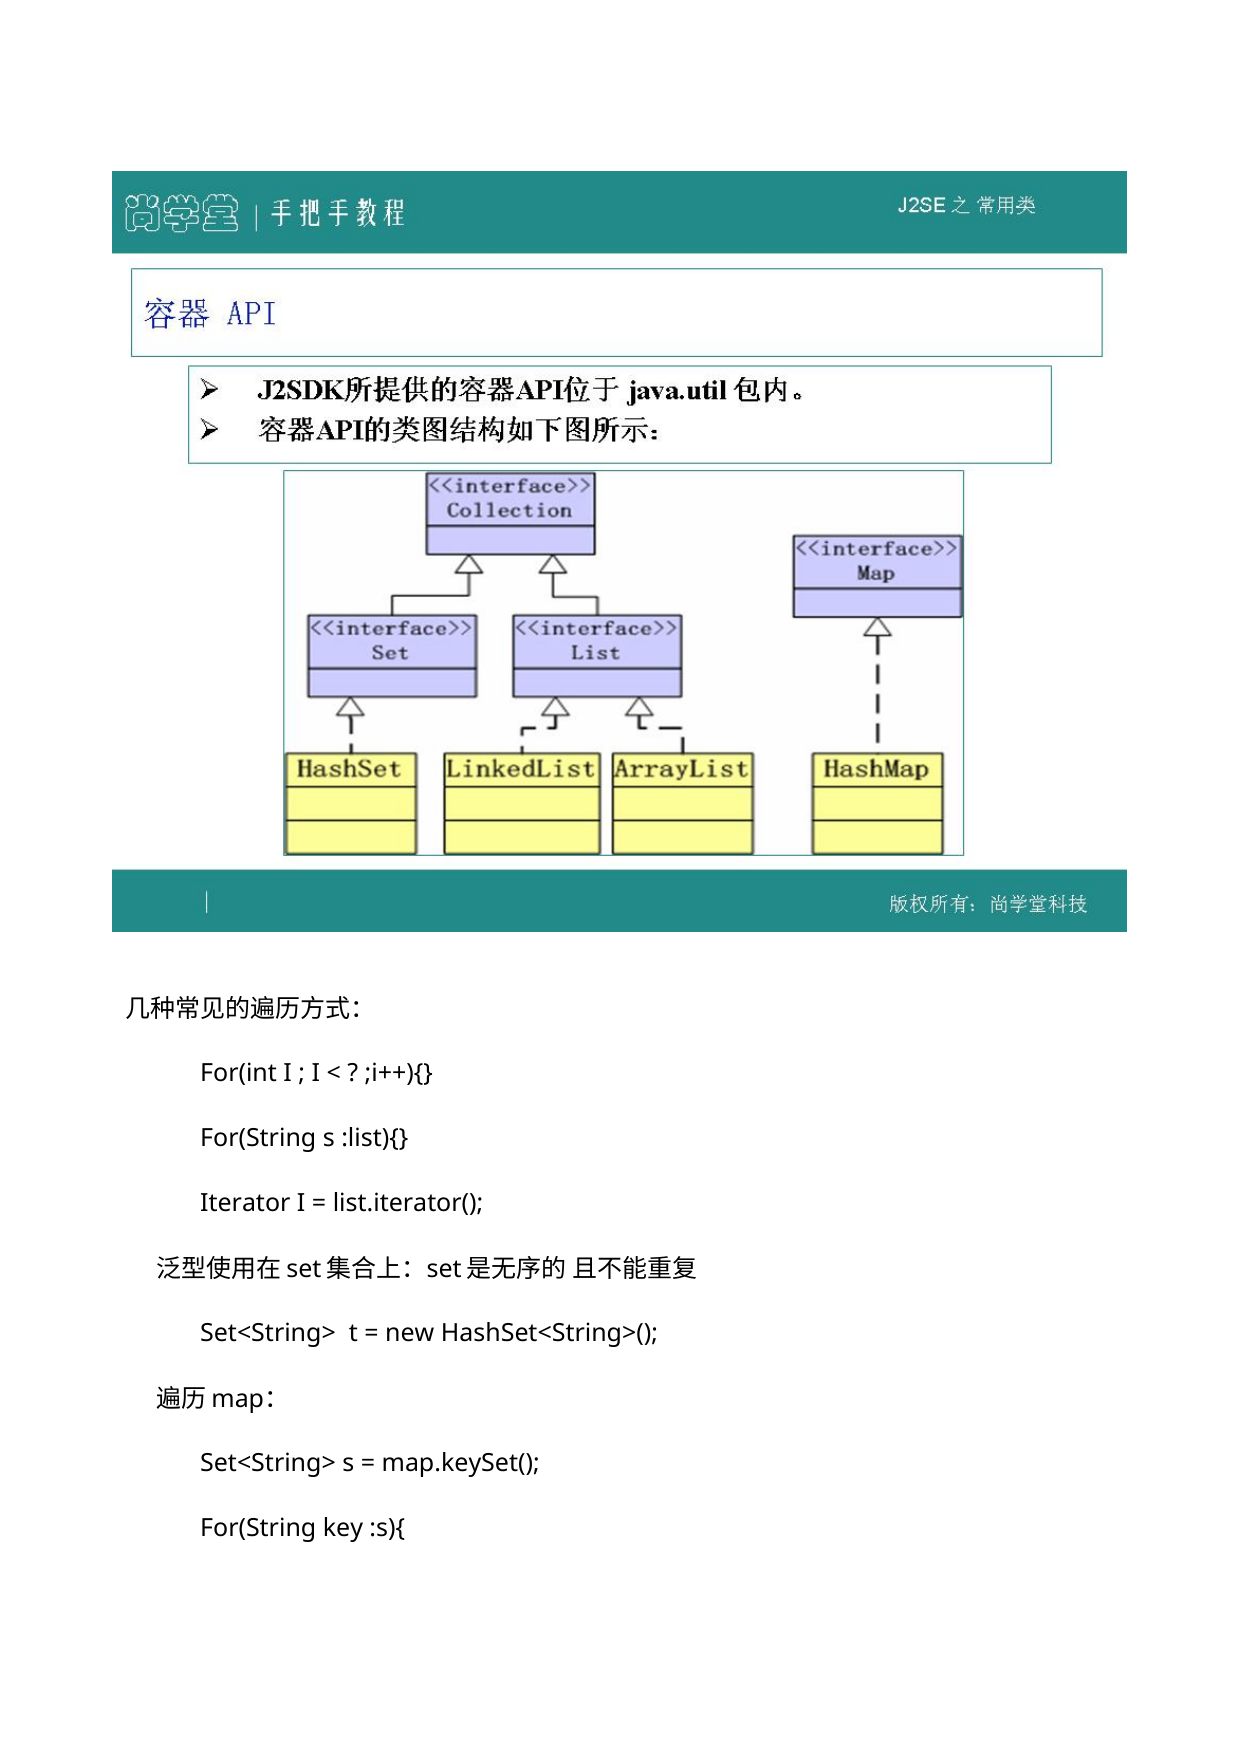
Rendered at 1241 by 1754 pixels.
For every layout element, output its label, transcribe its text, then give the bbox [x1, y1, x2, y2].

text 遍历map： [112, 1364, 1128, 1429]
text For(int I ; I < ? ;i++){} [112, 1039, 1128, 1104]
text Set<String> s = map.keySet(); [112, 1429, 1128, 1494]
picture [112, 171, 1127, 932]
text 几种常见的遍历方式： [112, 974, 1128, 1039]
text Set<String> t = new HashSet<String>(); [112, 1299, 1128, 1364]
text For(String key :s){ [112, 1494, 1128, 1559]
text For(String s :list){} [112, 1104, 1128, 1169]
text Iterator I = list.iterator(); [112, 1169, 1128, 1234]
text 泛型使用在set集合上：set是无序的 且不能重复 [112, 1234, 1128, 1299]
